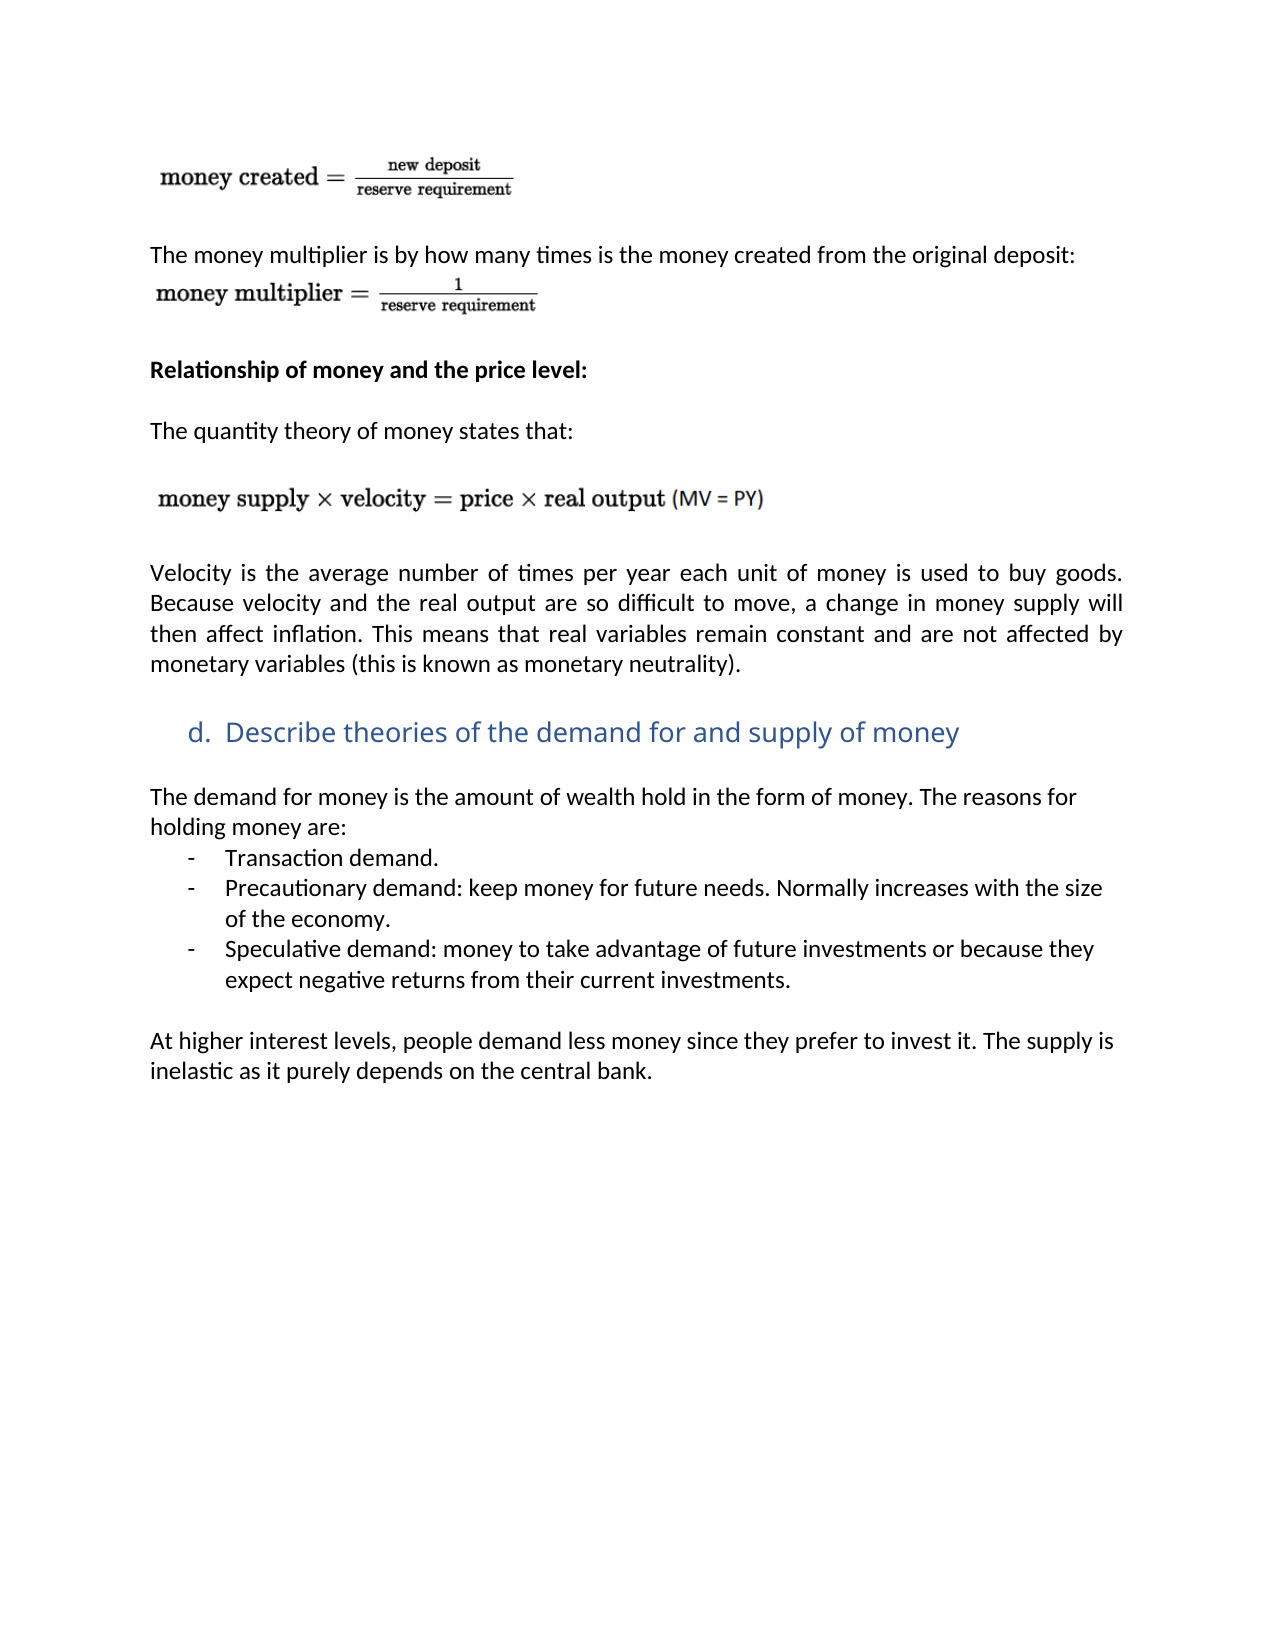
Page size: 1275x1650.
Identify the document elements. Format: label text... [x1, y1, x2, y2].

text At higher interest levels, people demand less money since they prefer to invest it. The supply is inelastic as it purely depends on the central bank. [150, 1025, 1125, 1086]
subtitle Describe theories of the demand for and supply of money [187, 713, 1125, 750]
text The quantity theory of money states that: [150, 415, 1125, 446]
text Relationship of money and the price level: [150, 354, 1125, 384]
list Transaction demand. [187, 842, 1125, 872]
picture [150, 476, 775, 527]
text Velocity is the average number of times per year each unit of money is used to buy goods. Because velocity and the real output are so difficult to move, a change in money supply will then affect inflation. This means that real variables remain constant and are not affected by monetary variables (this is known as monetary neutrality). [150, 557, 1125, 679]
picture [150, 150, 523, 209]
list Precautionary demand: keep money for future needs. Normally increases with the size of the economy. [187, 872, 1125, 933]
list Speculative demand: money to take advantage of future investments or because they expect negative returns from their current investments. [187, 933, 1125, 994]
text The money multiplier is by how many times is the money created from the original deposit: [150, 239, 1125, 269]
text The demand for money is the amount of wealth hold in the form of money. The reasons for holding money are: [150, 781, 1125, 842]
picture [150, 269, 544, 324]
